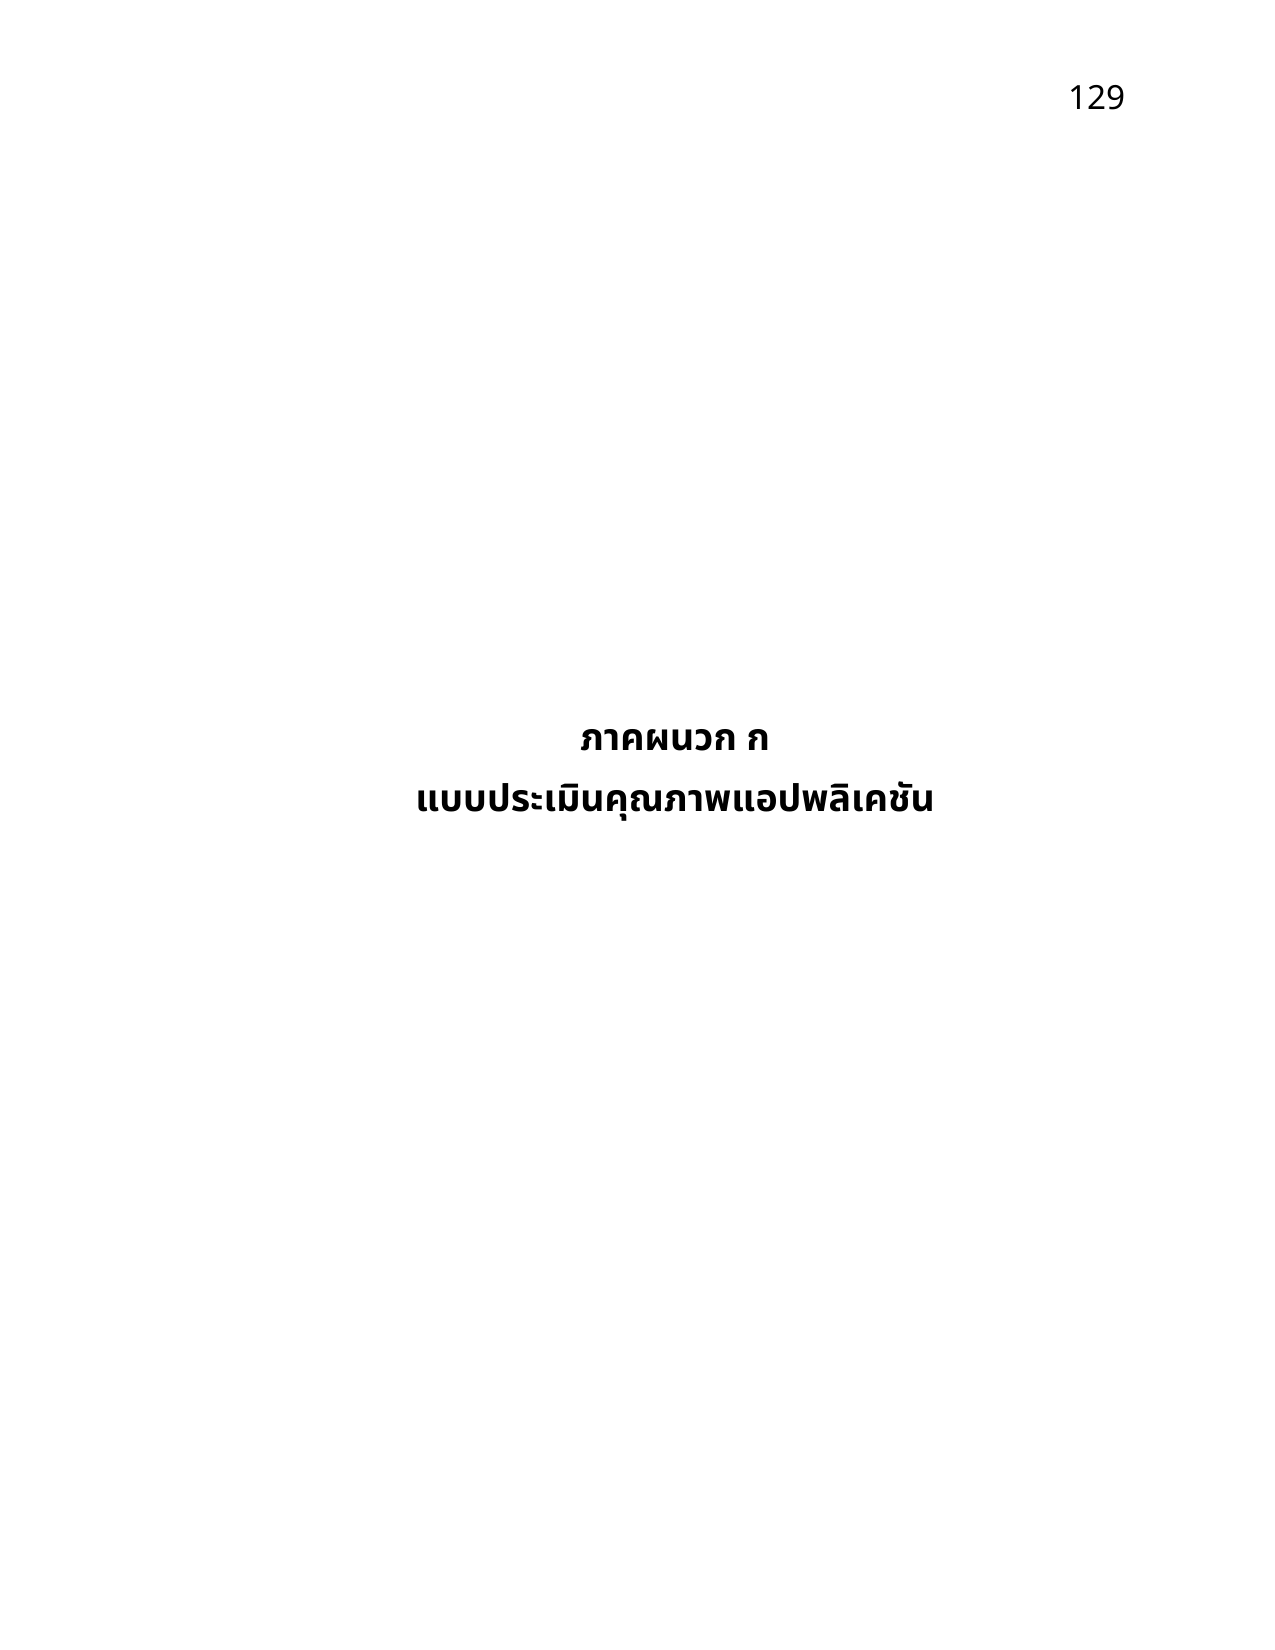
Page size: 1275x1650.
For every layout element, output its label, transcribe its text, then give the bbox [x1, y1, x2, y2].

text ภาคผนวก ก [225, 711, 1125, 767]
text แบบประเมินคุณภาพแอปพลิเคชัน [225, 772, 1125, 828]
